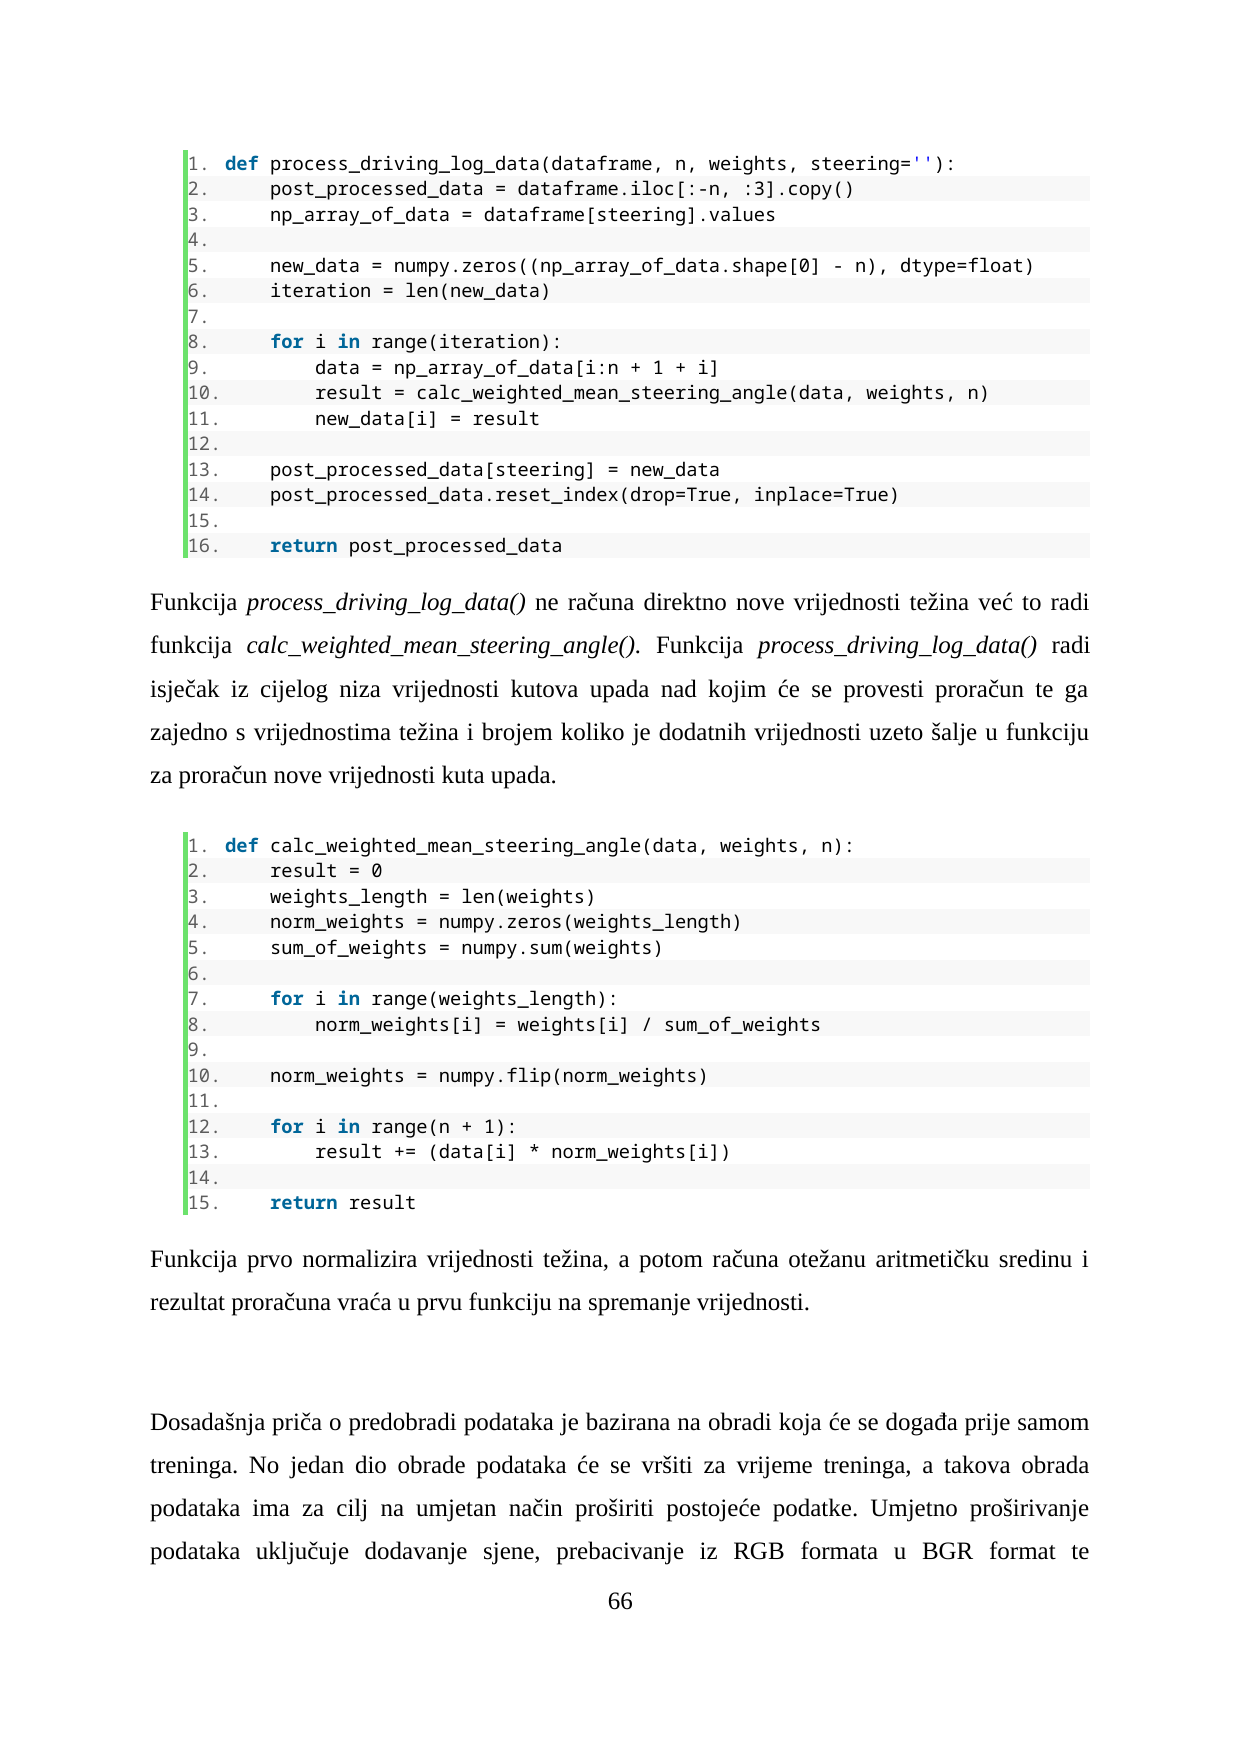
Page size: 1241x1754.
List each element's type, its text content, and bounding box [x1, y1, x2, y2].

list result = 0 [188, 858, 1090, 883]
list new_data[i] = result [188, 405, 1090, 431]
list weights_length = len(weights) [188, 883, 1090, 909]
list post_processed_data[steering] = new_data [188, 456, 1090, 482]
list def calc_weighted_mean_steering_angle(data, weights, n): [188, 832, 1090, 858]
list data = np_array_of_data[i:n + 1 + i] [188, 354, 1090, 380]
list iteration = len(new_data) [188, 278, 1090, 303]
list norm_weights = numpy.zeros(weights_length) [188, 909, 1090, 934]
list norm_weights[i] = weights[i] / sum_of_weights [188, 1011, 1090, 1036]
list norm_weights = numpy.flip(norm_weights) [188, 1062, 1090, 1087]
list new_data = numpy.zeros((np_array_of_data.shape[0] - n), dtype=float) [188, 252, 1090, 278]
list for i in range(n + 1): [188, 1113, 1090, 1138]
list def process_driving_log_data(dataframe, n, weights, steering=''): [188, 150, 1090, 176]
list np_array_of_data = dataframe[steering].values [188, 201, 1090, 227]
list result = calc_weighted_mean_steering_angle(data, weights, n) [188, 380, 1090, 405]
list post_processed_data.reset_index(drop=True, inplace=True) [188, 482, 1090, 507]
list post_processed_data = dataframe.iloc[:-n, :3].copy() [188, 176, 1090, 201]
list result += (data[i] * norm_weights[i]) [188, 1138, 1090, 1164]
list sum_of_weights = numpy.sum(weights) [188, 934, 1090, 960]
text Funkcija process_driving_log_data() ne računa direktno nove vrijednosti težina već to radi funkcija calc_weighted_mean_steering_angle(). Funkcija process_driving_log_data() radi isječak iz cijelog niza vrijednosti kutova upada nad kojim će se provesti proračun te ga zajedno s vrijednostima težina i brojem koliko je dodatnih vrijednosti uzeto šalje u funkciju za proračun nove vrijednosti kuta upada. [150, 587, 1090, 789]
list for i in range(weights_length): [188, 985, 1090, 1011]
list return result [188, 1189, 1090, 1215]
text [150, 1407, 1090, 1565]
list return post_processed_data [188, 533, 1090, 558]
list for i in range(iteration): [188, 329, 1090, 354]
text Funkcija prvo normalizira vrijednosti težina, a potom računa otežanu aritmetičku sredinu i rezultat proračuna vraća u prvu funkciju na spremanje vrijednosti. [150, 1244, 1090, 1316]
